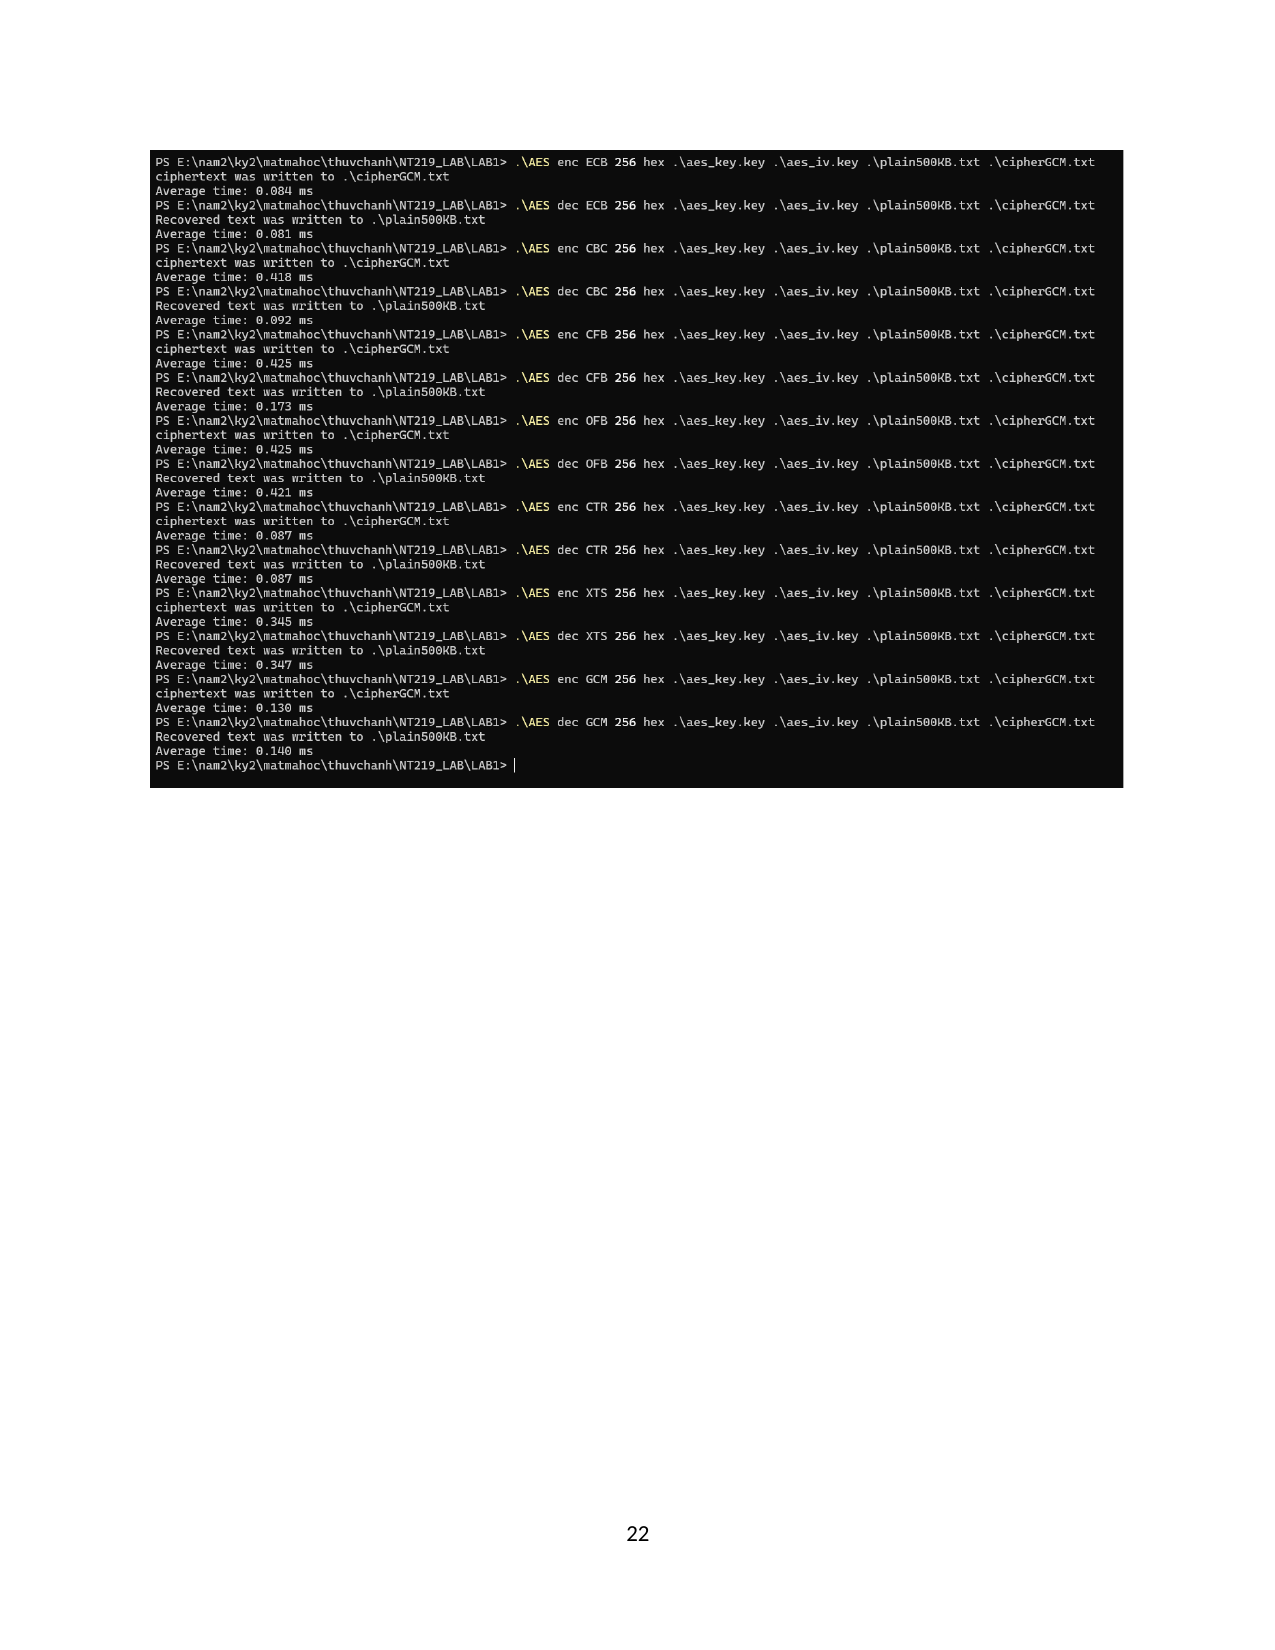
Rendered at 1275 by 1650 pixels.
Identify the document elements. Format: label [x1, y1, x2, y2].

picture [150, 150, 1124, 788]
